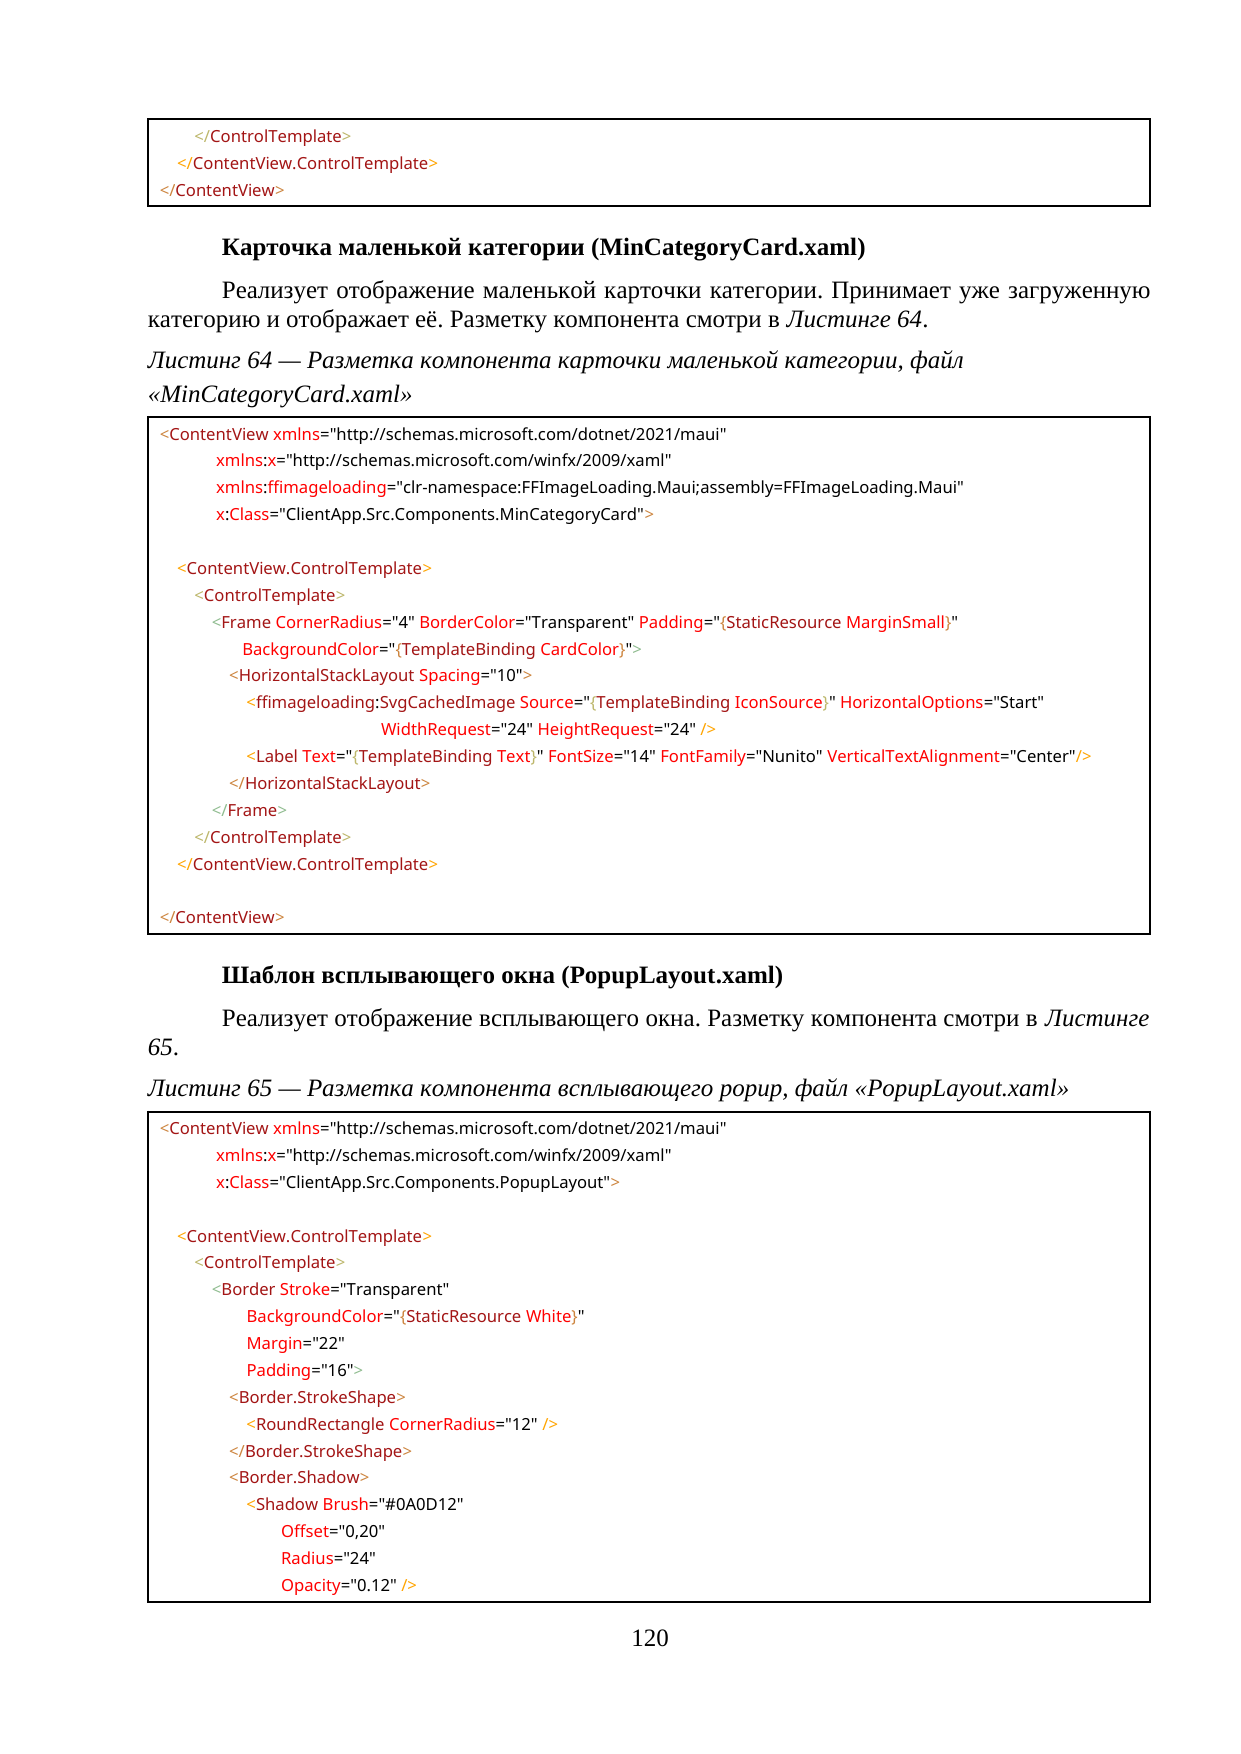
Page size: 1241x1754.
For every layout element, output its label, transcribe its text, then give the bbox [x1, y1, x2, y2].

table_header <ContentView xmlns="http://schemas.microsoft.com/dotnet/2021/maui" xmlns:x="http://schemas.microsoft.com/winfx/2009/xaml" xmlns:ffimageloading="clr-namespace:FFImageLoading.Maui;assembly=FFImageLoading.Maui" x:Class="ClientApp.Src.Components.MinCategoryCard"> <ContentView.ControlTemplate> <ControlTemplate> <Frame CornerRadius="4" BorderColor="Transparent" Padding="{StaticResource MarginSmall}" BackgroundColor="{TemplateBinding CardColor}"> <HorizontalStackLayout Spacing="10"> <ffimageloading:SvgCachedImage Source="{TemplateBinding IconSource}" HorizontalOptions="Start" WidthRequest="24" HeightRequest="24" /> <Label Text="{TemplateBinding Text}" FontSize="14" FontFamily="Nunito" VerticalTextAlignment="Center"/> </HorizontalStackLayout> </Frame> </ControlTemplate> </ContentView.ControlTemplate> </ContentView> [149, 418, 1149, 933]
list Листинг 65 — Разметка компонента всплывающего popup, файл «PopupLayout.xaml» [148, 1073, 1152, 1102]
text Реализует отображение маленькой карточки категории. Принимает уже загруженную категорию и отображает её. Разметку компонента смотри в Листинге 64. [148, 276, 1152, 333]
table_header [149, 1113, 1149, 1601]
text Реализует отображение всплывающего окна. Разметку компонента смотри в Листинге 65. [148, 1003, 1152, 1061]
list Листинг 64 — Разметка компонента карточки маленькой категории, файл «MinCategoryCard.xaml» [148, 346, 1152, 407]
text Шаблон всплывающего окна (PopupLayout.xaml) [148, 960, 1152, 988]
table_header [149, 120, 1149, 205]
text Карточка маленькой категории (MinCategoryCard.xaml) [148, 232, 1152, 261]
